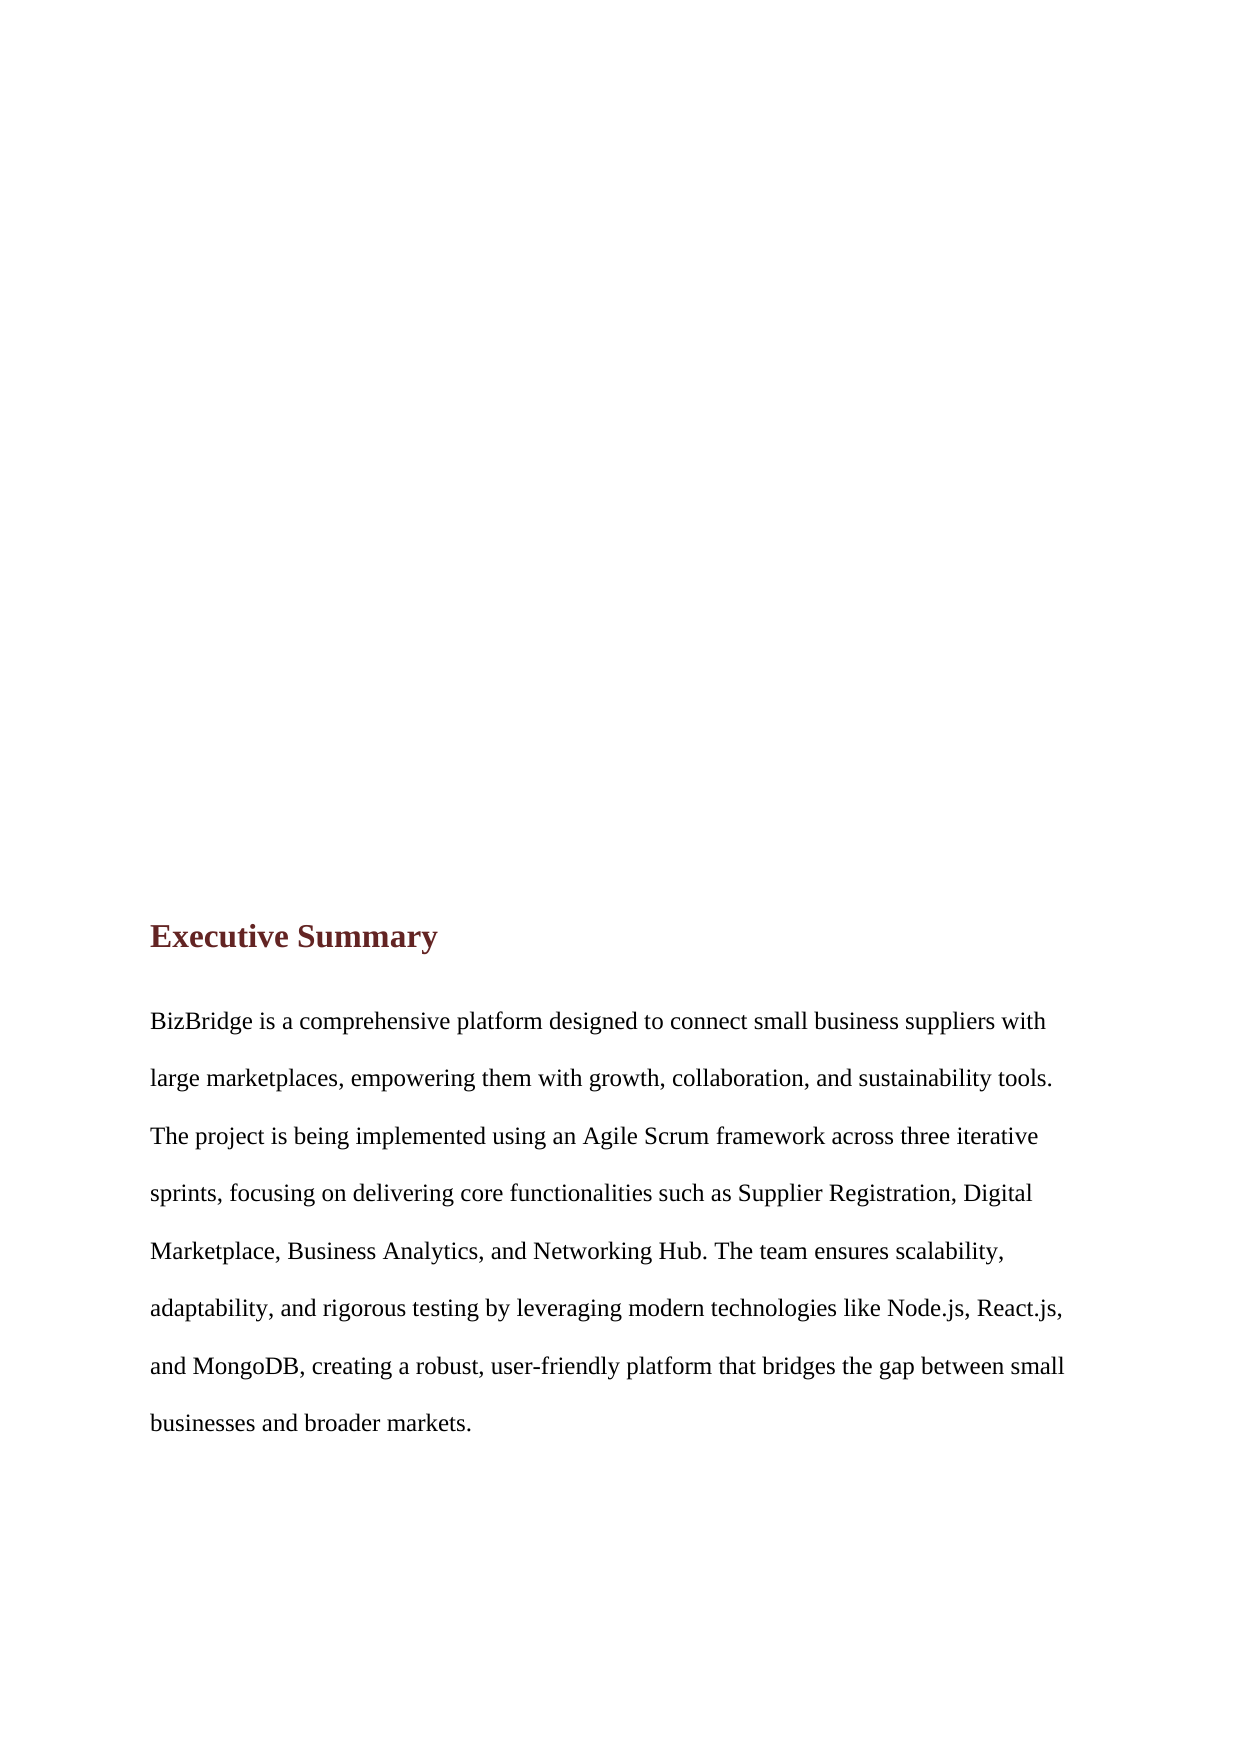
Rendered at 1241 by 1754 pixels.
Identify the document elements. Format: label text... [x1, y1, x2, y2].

text BizBridge is a comprehensive platform designed to connect small business suppliers with large marketplaces, empowering them with growth, collaboration, and sustainability tools. The project is being implemented using an Agile Scrum framework across three iterative sprints, focusing on delivering core functionalities such as Supplier Registration, Digital Marketplace, Business Analytics, and Networking Hub. The team ensures scalability, adaptability, and rigorous testing by leveraging modern technologies like Node.js, React.js, and MongoDB, creating a robust, user-friendly platform that bridges the gap between small businesses and broader markets. [150, 1006, 1090, 1437]
subtitle Executive Summary [150, 917, 1090, 955]
